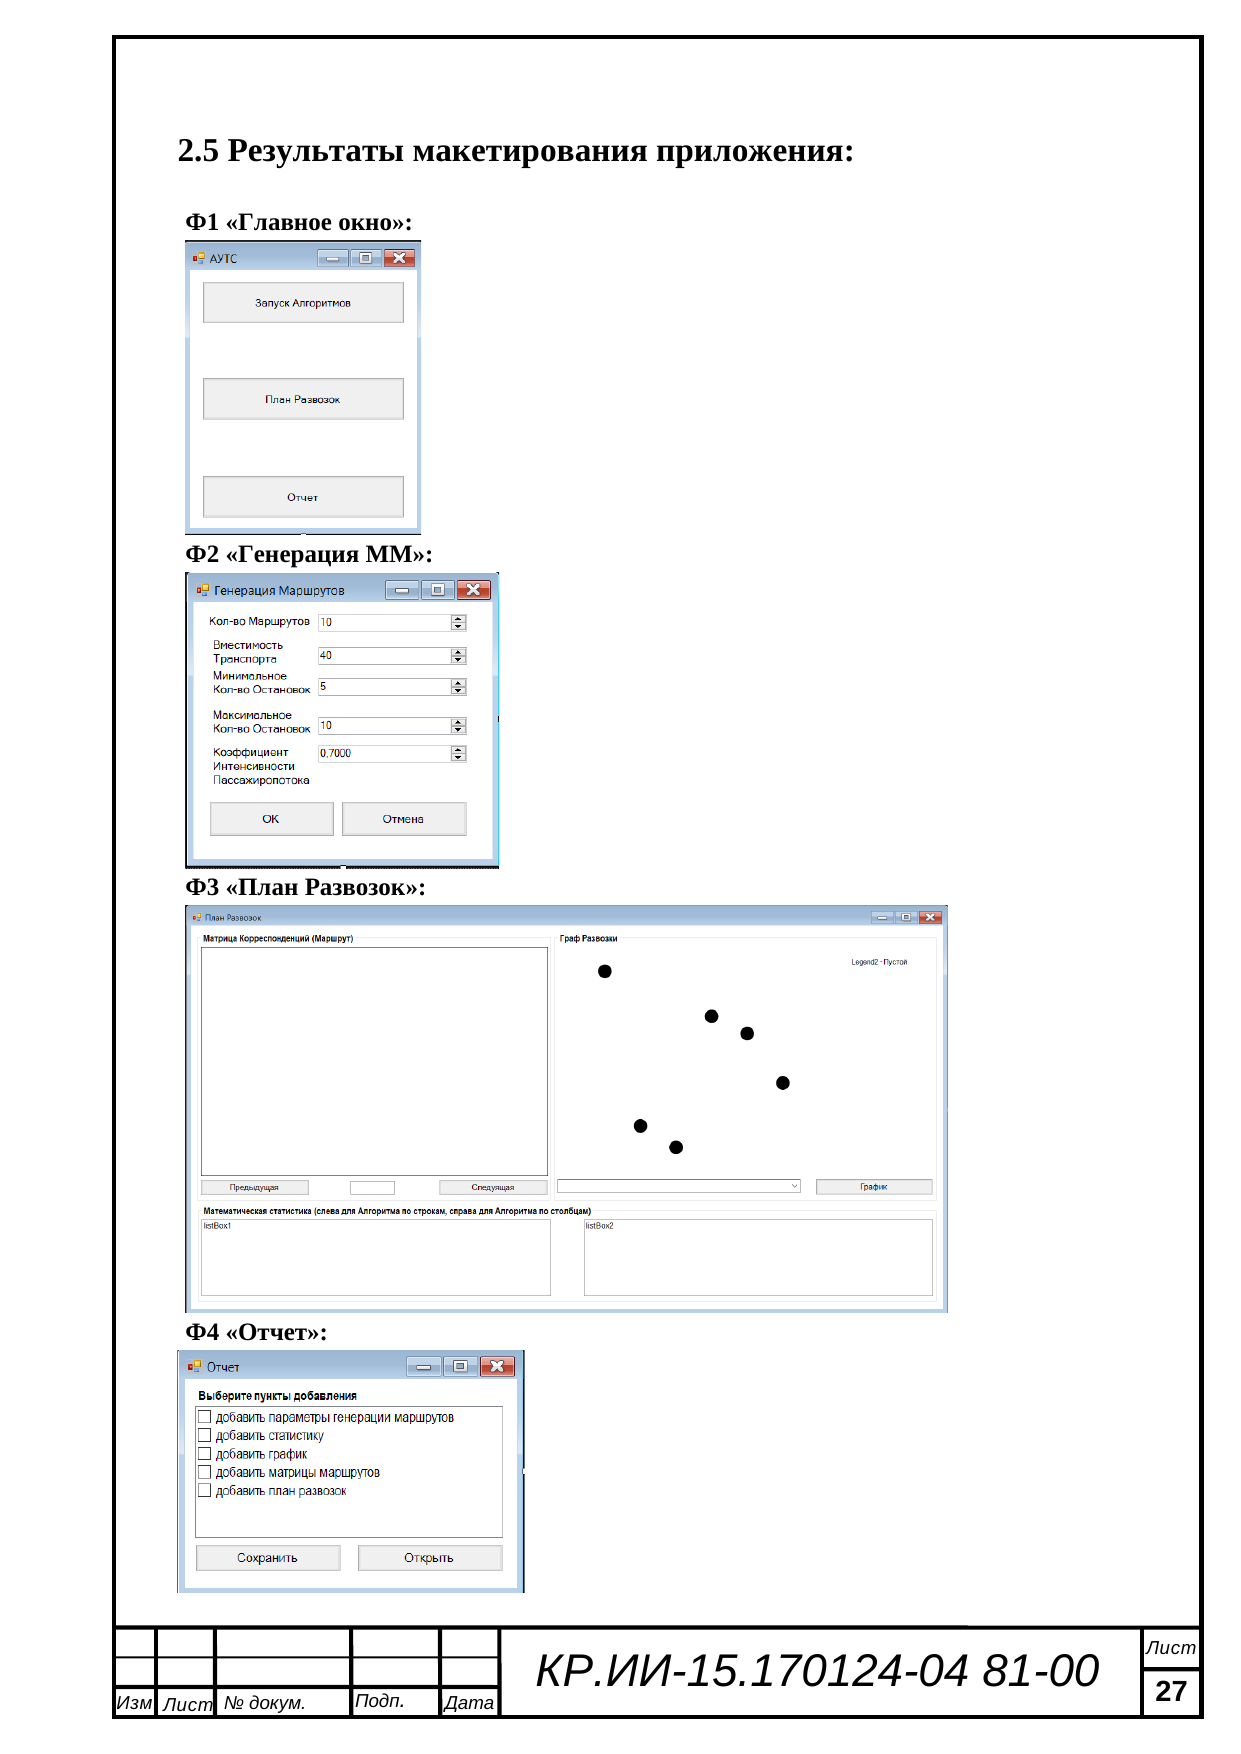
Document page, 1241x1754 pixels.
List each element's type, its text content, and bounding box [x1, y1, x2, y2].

list Ф3 «План Развозок»: [185, 872, 1152, 901]
picture [185, 240, 422, 535]
list Ф4 «Отчет»: [185, 1317, 1152, 1346]
picture [185, 572, 500, 869]
picture [177, 1350, 525, 1593]
list Ф1 «Главное окно»: [185, 207, 1152, 236]
picture [185, 905, 948, 1313]
text 2.5 Результаты макетирования приложения: [177, 130, 1152, 168]
list Ф2 «Генерация ММ»: [185, 539, 1152, 568]
